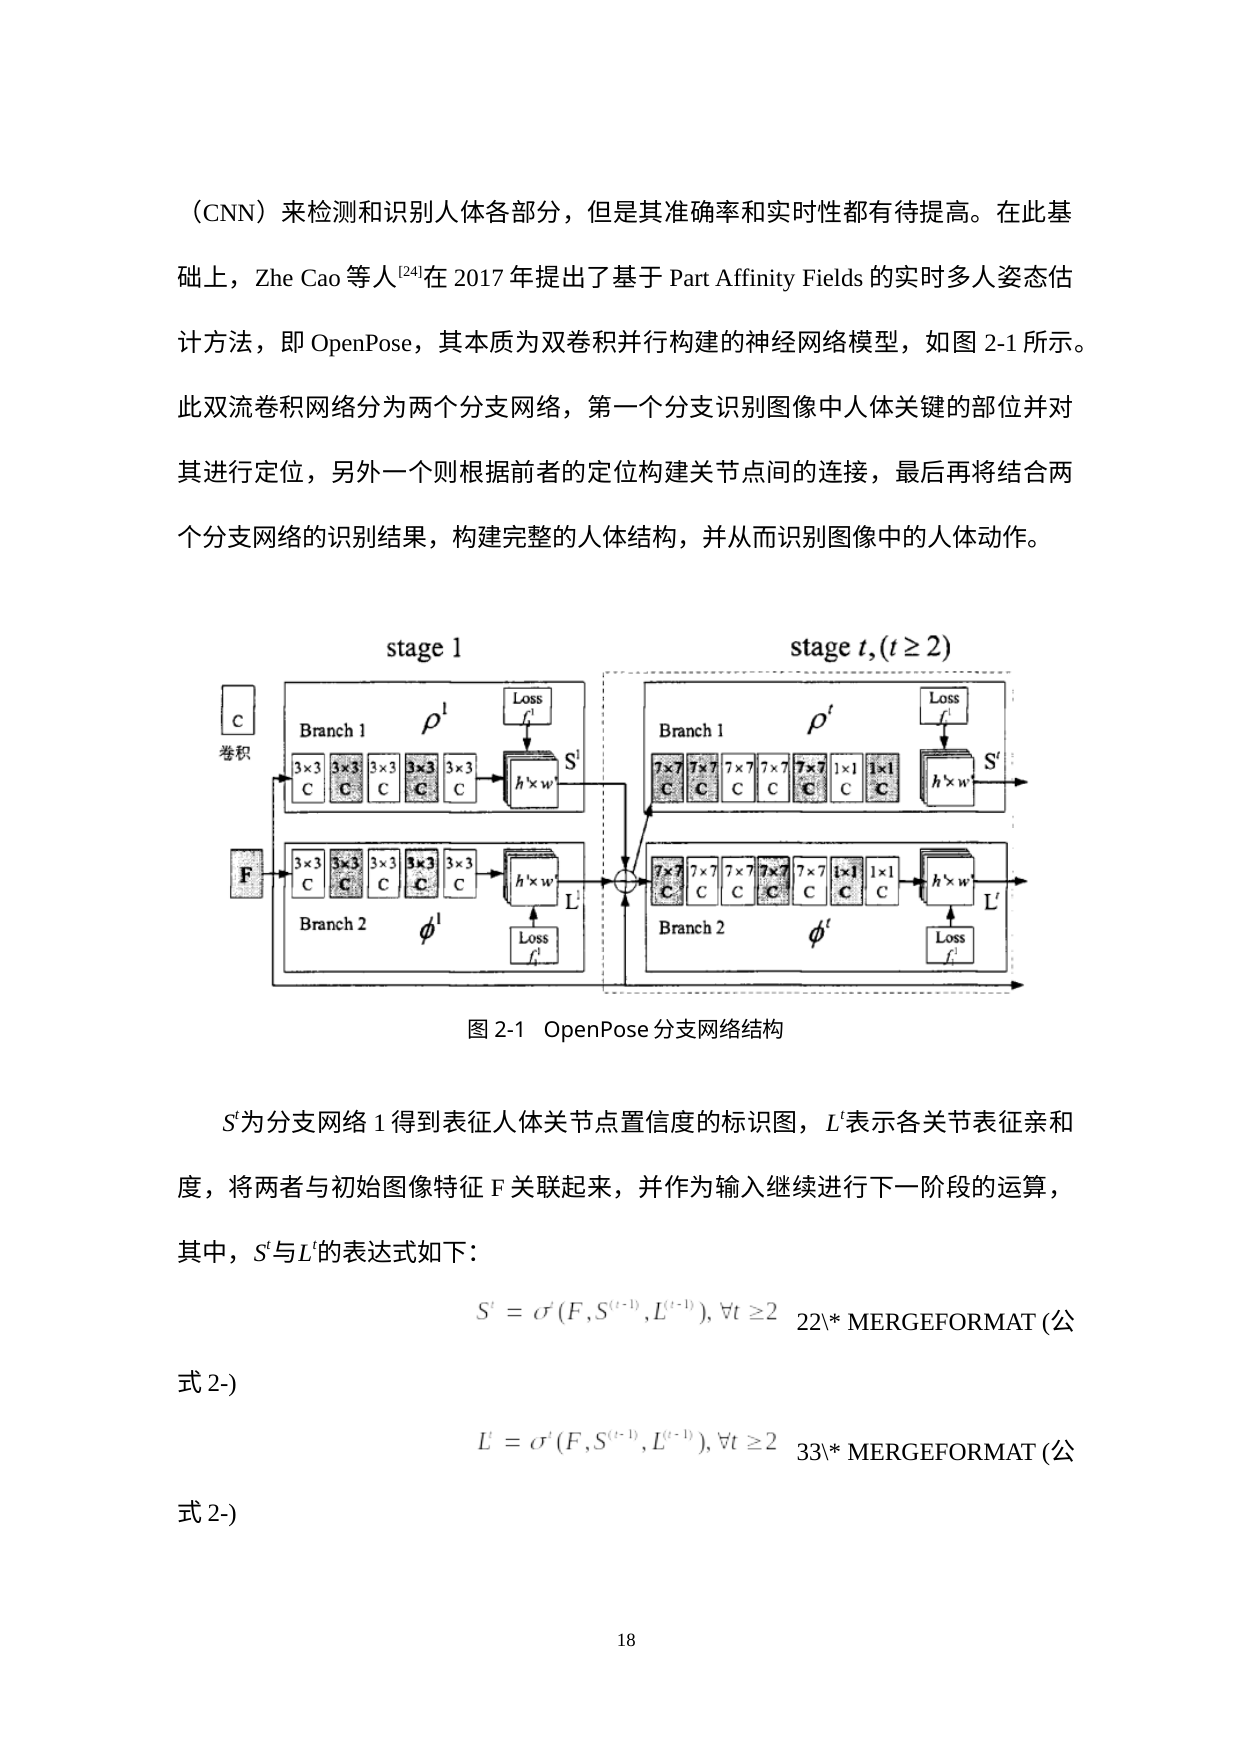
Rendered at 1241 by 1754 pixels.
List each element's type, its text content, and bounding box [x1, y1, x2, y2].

picture [177, 610, 1070, 999]
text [177, 178, 1075, 568]
text 为分支网络1得到表征人体关节点置信度的标识图，表示各关节表征亲和度，将两者与初始图像特征F关联起来，并作为输入继续进行下一阶段的运算，其中，与的表达式如下： [177, 1088, 1075, 1283]
